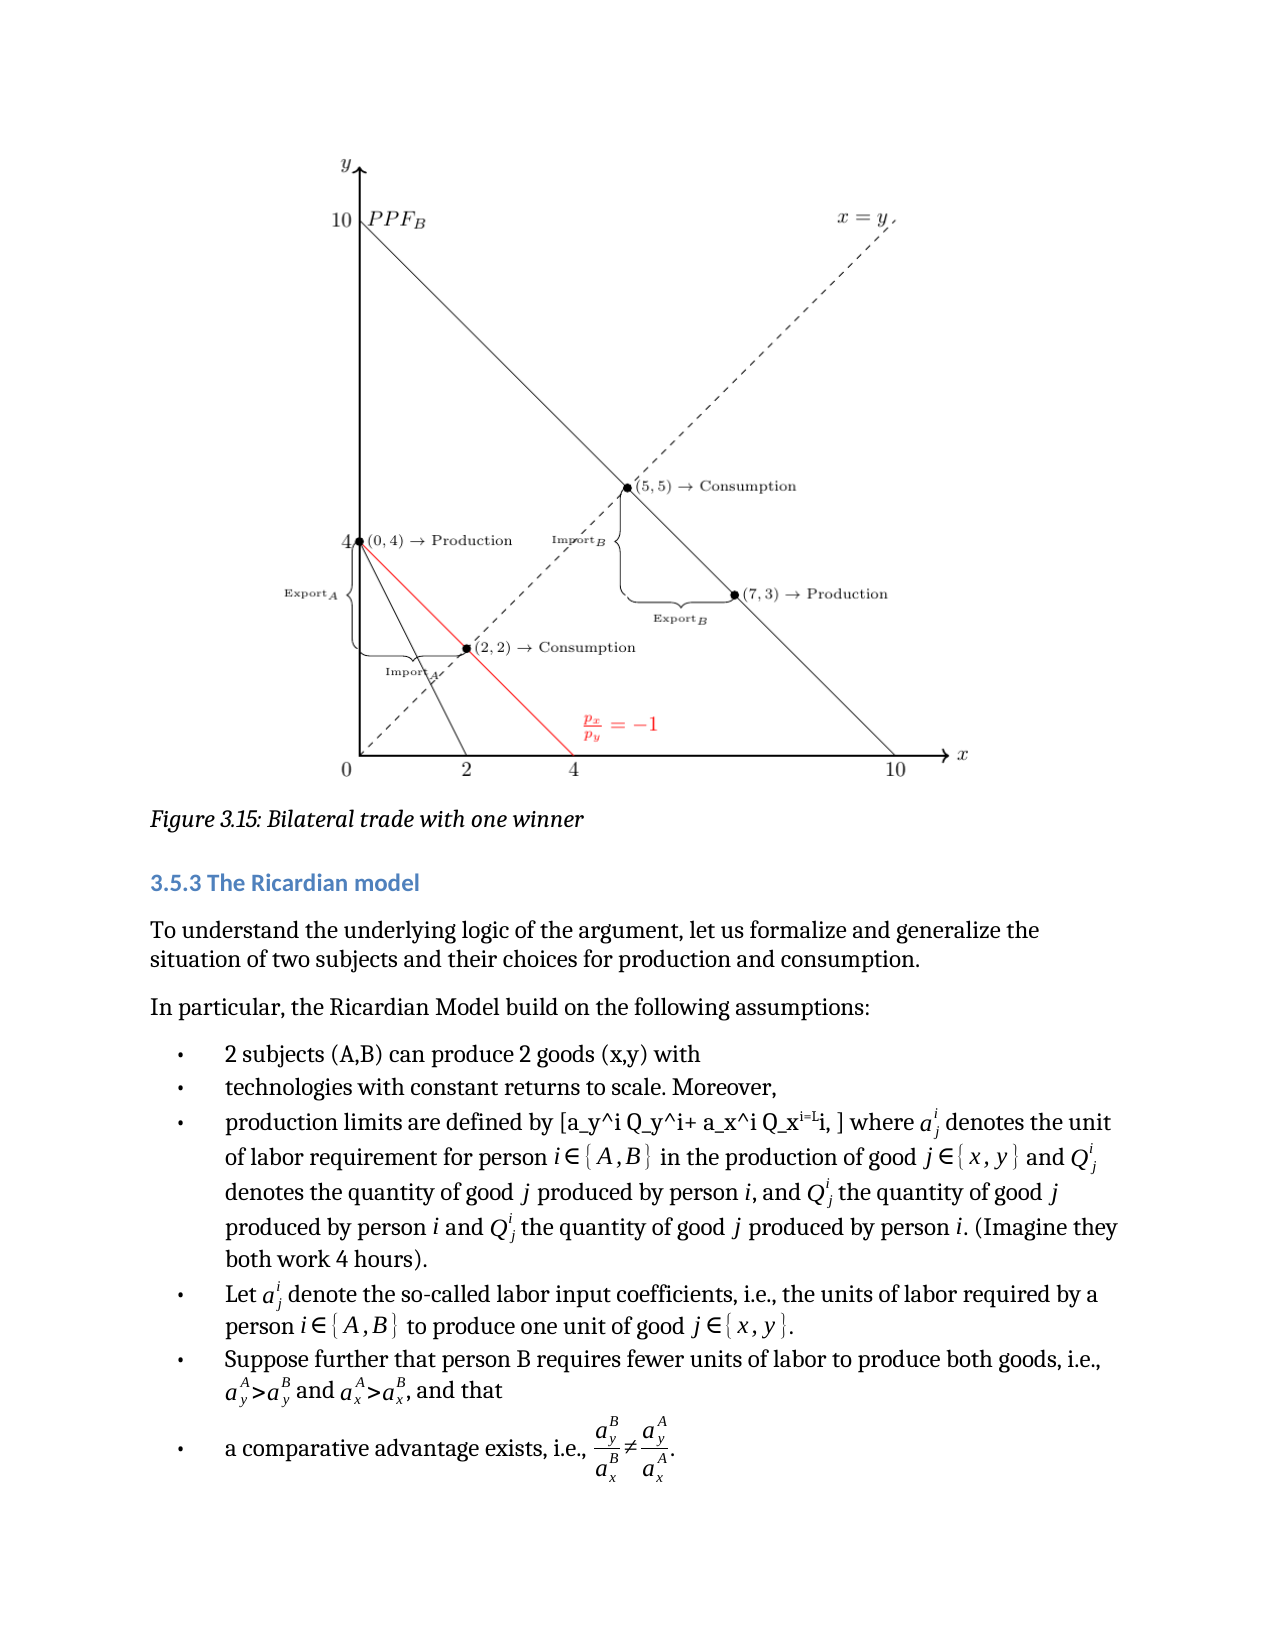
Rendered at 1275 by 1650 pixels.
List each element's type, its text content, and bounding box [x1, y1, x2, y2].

table_header Figure 3.15: Bilateral trade with one winner [139, 150, 1114, 846]
subtitle 3.5.3 The Ricardian model [150, 867, 1125, 897]
text To understand the underlying logic of the argument, let us formalize and generalize the situation of two subjects and their choices for production and consumption. [150, 916, 1125, 974]
list a comparative advantage exists, i.e., . [175, 1412, 1125, 1486]
text In particular, the Ricardian Model build on the following assumptions: [150, 992, 1125, 1021]
list production limits are defined by [a_y^i Q_y^i+ a_x^i Q_xi=Li, ] where denotes the unit of labor requirement for person in the production of good and denotes the quantity of good produced by person , and the quantity of good produced by person and the quantity of good produced by person . (Imagine they both work 4 hours). [175, 1105, 1125, 1273]
list Suppose further that person B requires fewer units of labor to produce both goods, i.e., and , and that [175, 1345, 1125, 1408]
picture [277, 153, 975, 784]
list technologies with constant returns to scale. Moreover, [175, 1072, 1125, 1101]
list Let denote the so-called labor input coefficients, i.e., the units of labor required by a person to produce one unit of good . [175, 1277, 1125, 1341]
list 2 subjects (A,B) can produce 2 goods (x,y) with [175, 1040, 1125, 1069]
